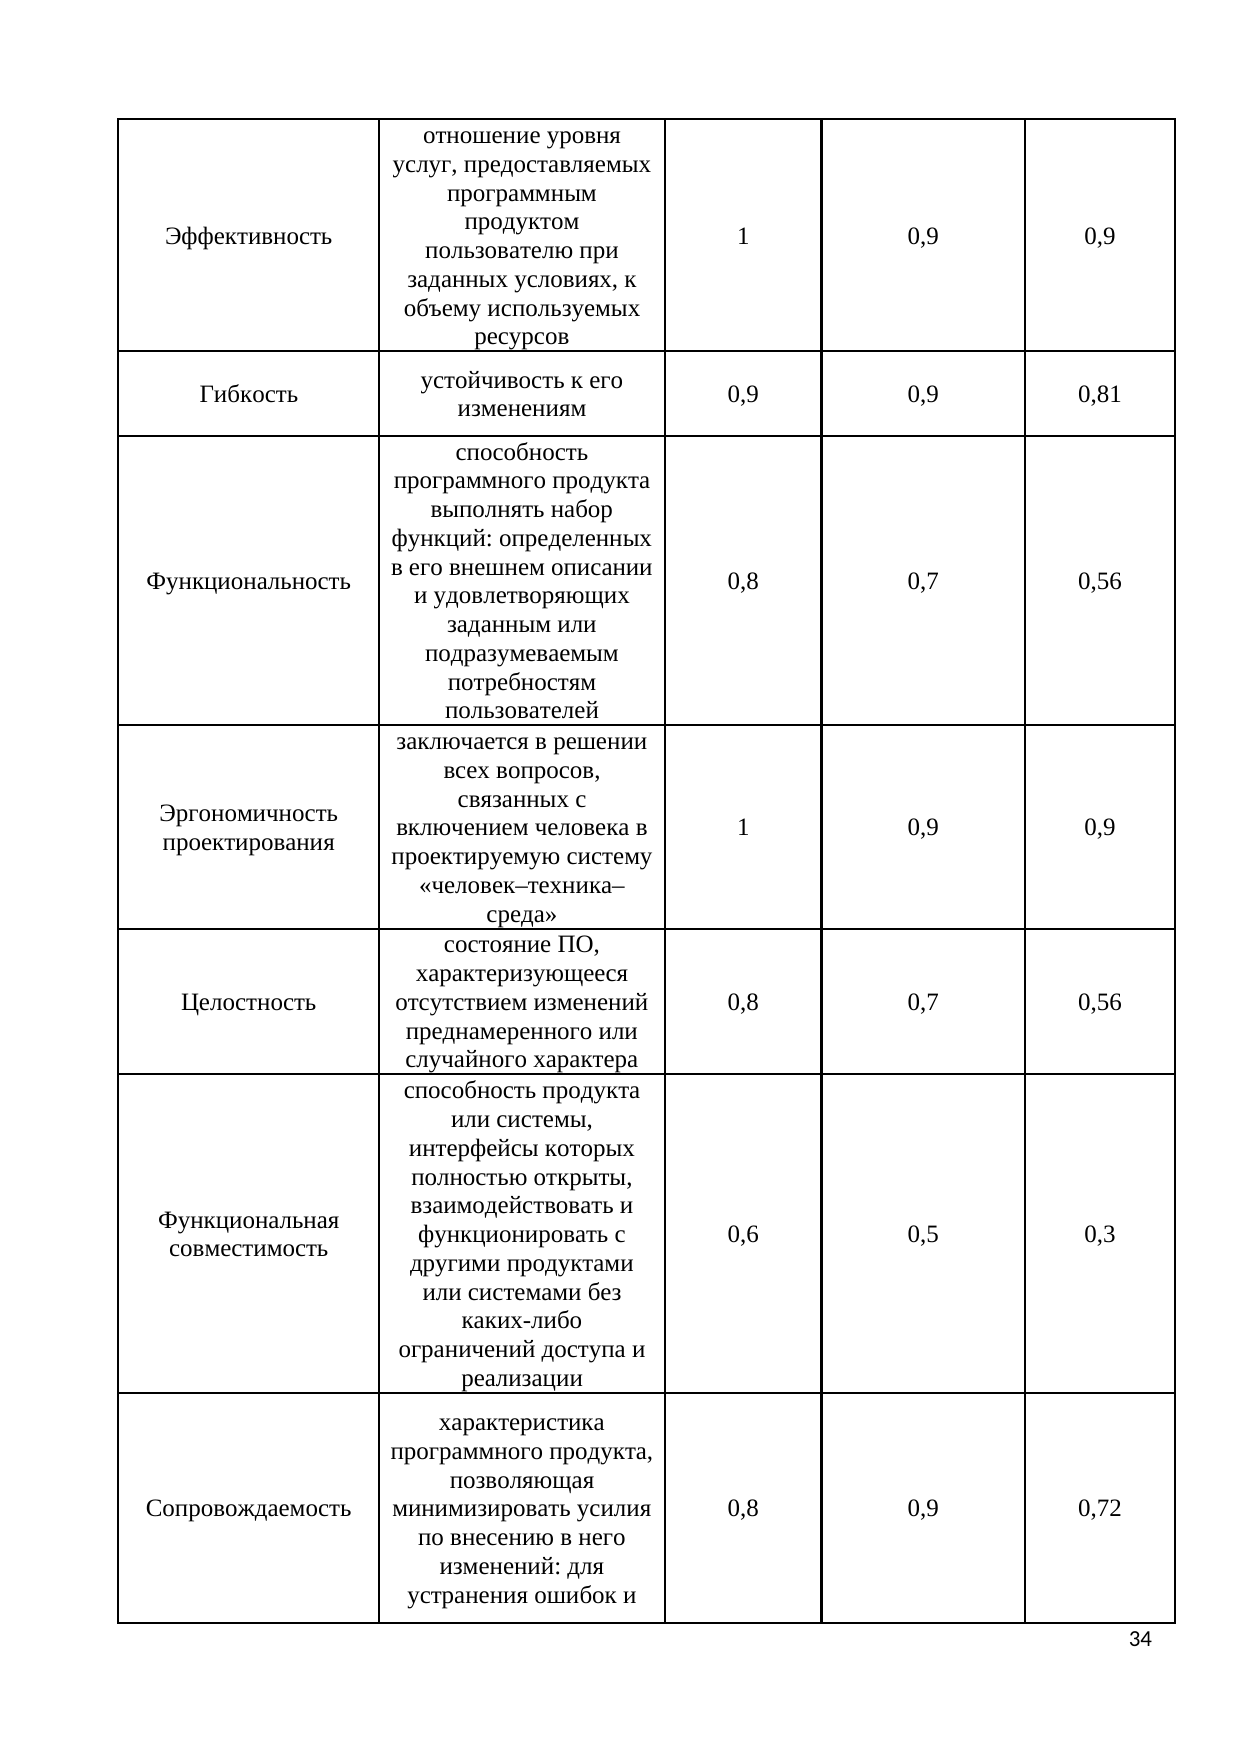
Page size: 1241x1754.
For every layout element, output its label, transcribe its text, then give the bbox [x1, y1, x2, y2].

table_cell 0,56 [1026, 437, 1174, 724]
table_cell заключается в решении всех вопросов, связанных с включением человека в проектируемую систему «человек–техника–среда» [380, 726, 664, 927]
table_cell 0,7 [823, 437, 1024, 724]
table_cell способность продукта или системы, интерфейсы которых полностью открыты, взаимодействовать и функционировать с другими продуктами или системами без каких-либо ограничений доступа и реализации [380, 1075, 664, 1392]
table_cell 0,8 [666, 930, 820, 1073]
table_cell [380, 1394, 664, 1622]
table_cell 0,9 [666, 352, 820, 434]
table_cell 0,6 [666, 1075, 820, 1392]
table_cell 0,72 [1026, 1394, 1174, 1622]
table_cell 0,9 [823, 120, 1024, 350]
table_cell 0,8 [666, 437, 820, 724]
table_cell состояние ПО, характеризующееся отсутствием изменений преднамеренного или случайного характера [380, 930, 664, 1073]
table_cell Сопровождаемость [119, 1394, 378, 1622]
table_cell отношение уровня услуг, предоставляемых программным продуктом пользователю при заданных условиях, к объему используемых ресурсов [380, 120, 664, 350]
table_cell 0,7 [823, 930, 1024, 1073]
table_cell 0,8 [666, 1394, 820, 1622]
table_cell Функциональная совместимость [119, 1075, 378, 1392]
table_cell Целостность [119, 930, 378, 1073]
table_cell 0,9 [823, 352, 1024, 434]
table_cell устойчивость к его изменениям [380, 352, 664, 434]
table_cell Функциональность [119, 437, 378, 724]
table_cell 0,9 [823, 726, 1024, 927]
table_cell 0,5 [823, 1075, 1024, 1392]
table_cell способность программного продукта выполнять набор функций: определенных в его внешнем описании и удовлетворяющих заданным или подразумеваемым потребностям пользователей [380, 437, 664, 724]
table_cell 1 [666, 726, 820, 927]
table_cell 1 [666, 120, 820, 350]
table_cell 0,56 [1026, 930, 1174, 1073]
table_cell 0,3 [1026, 1075, 1174, 1392]
table_cell 0,9 [1026, 120, 1174, 350]
table_cell Эффективность [119, 120, 378, 350]
table_cell 0,9 [823, 1394, 1024, 1622]
table_cell 0,81 [1026, 352, 1174, 434]
table_cell Эргономичность проектирования [119, 726, 378, 927]
table_cell Гибкость [119, 352, 378, 434]
table_cell 0,9 [1026, 726, 1174, 927]
